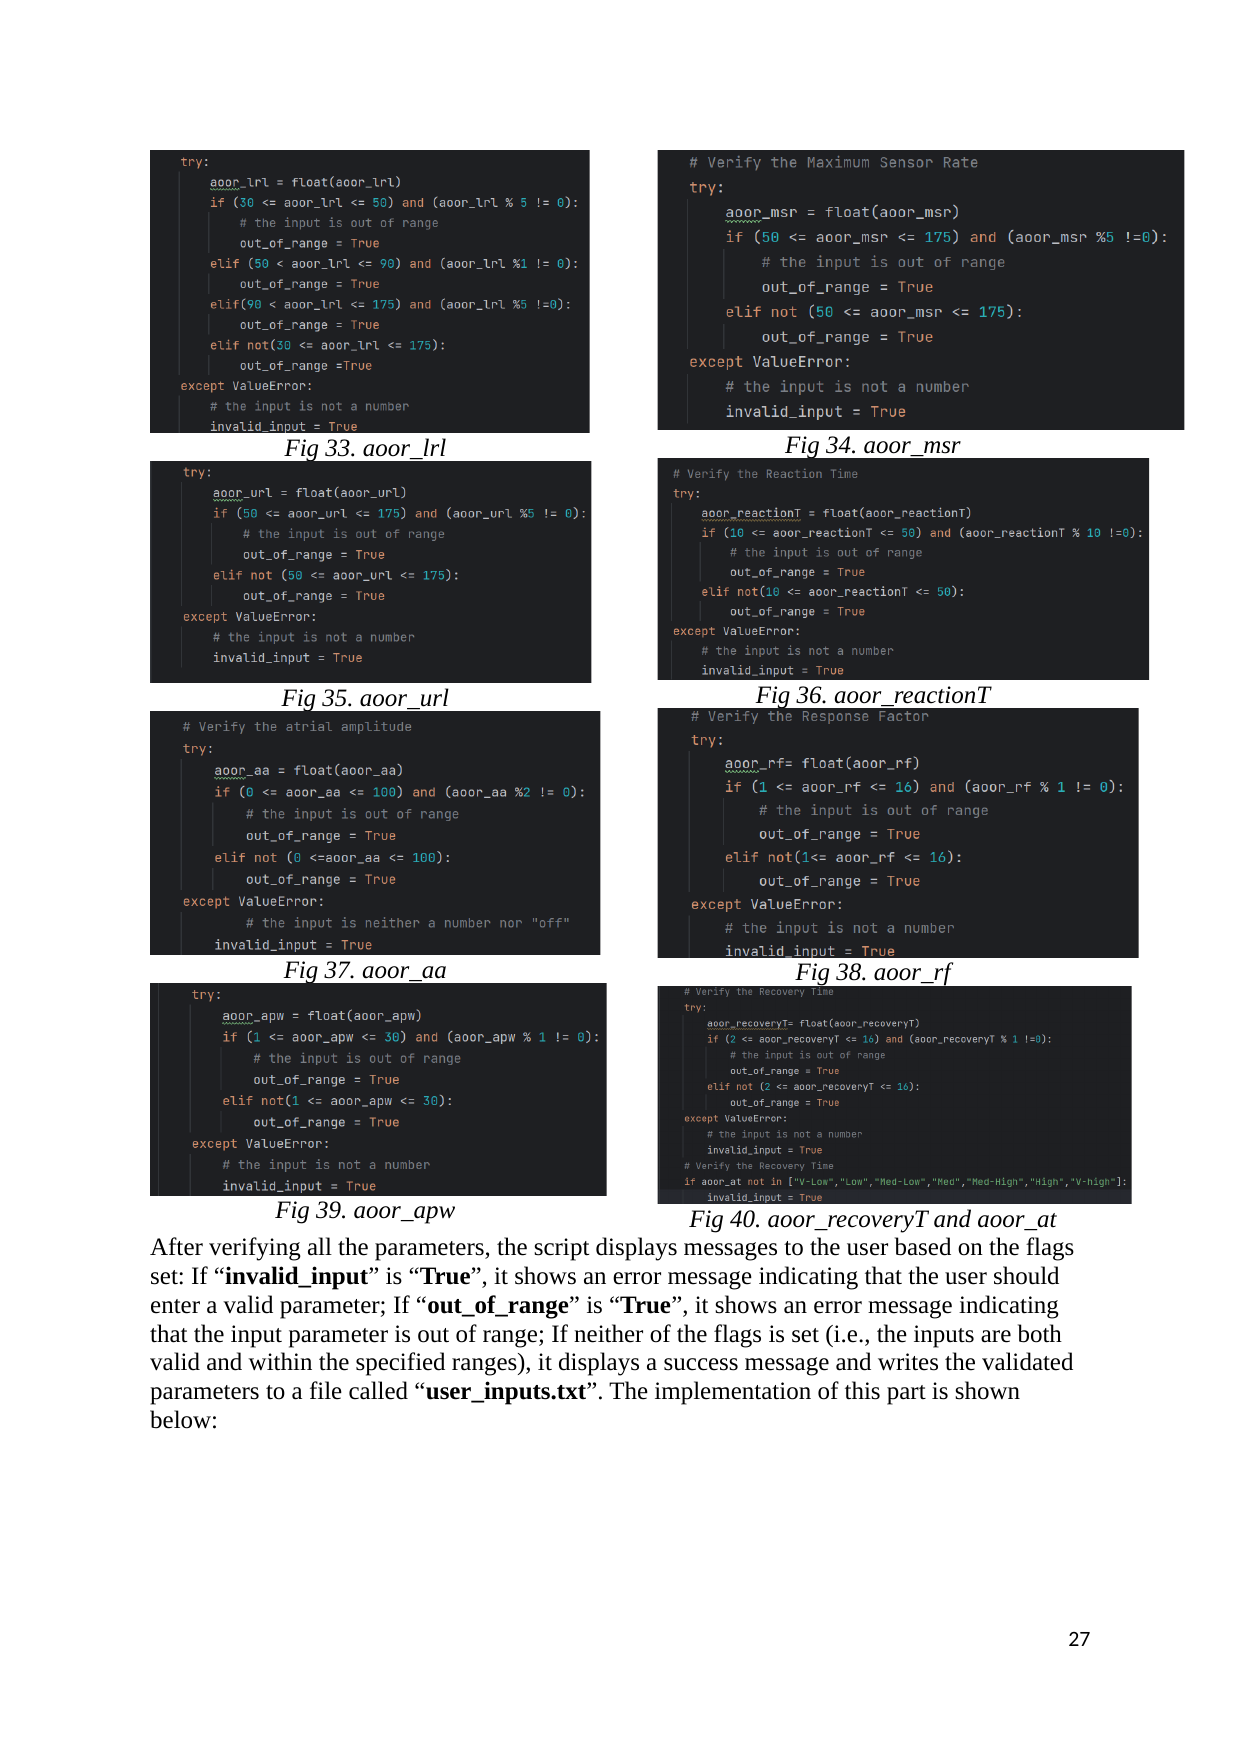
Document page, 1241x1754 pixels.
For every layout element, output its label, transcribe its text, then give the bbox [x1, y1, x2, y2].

text Fig 35. aoor_url [150, 683, 583, 711]
picture [150, 461, 592, 683]
text Fig 36. aoor_reactionT [658, 680, 1090, 708]
text Fig 38. aoor_rf [658, 958, 1090, 986]
text Fig 39. aoor_apw [150, 1196, 583, 1224]
picture [657, 708, 1139, 958]
text After verifying all the parameters, the script displays messages to the user based on the flags set: If “invalid_input” is “True”, it shows an error message indicating that the user should enter a valid parameter; If “out_of_range” is “True”, it shows an error message indicating that the input parameter is out of range; If neither of the flags is set (i.e., the inputs are both valid and within the specified ranges), it displays a success message and writes the validated parameters to a file called “user_inputs.txt”. The implementation of this part is shown below: [150, 1232, 1090, 1434]
picture [150, 150, 590, 433]
text Fig 33. aoor_lrl [150, 433, 583, 461]
picture [657, 150, 1185, 430]
picture [150, 711, 601, 955]
picture [150, 983, 607, 1196]
text Fig 34. aoor_msr [658, 430, 1090, 458]
text Fig 37. aoor_aa [150, 955, 583, 983]
picture [657, 986, 1132, 1204]
picture [657, 458, 1150, 680]
text Fig 40. aoor_recoveryT and aoor_at [658, 1204, 1090, 1232]
